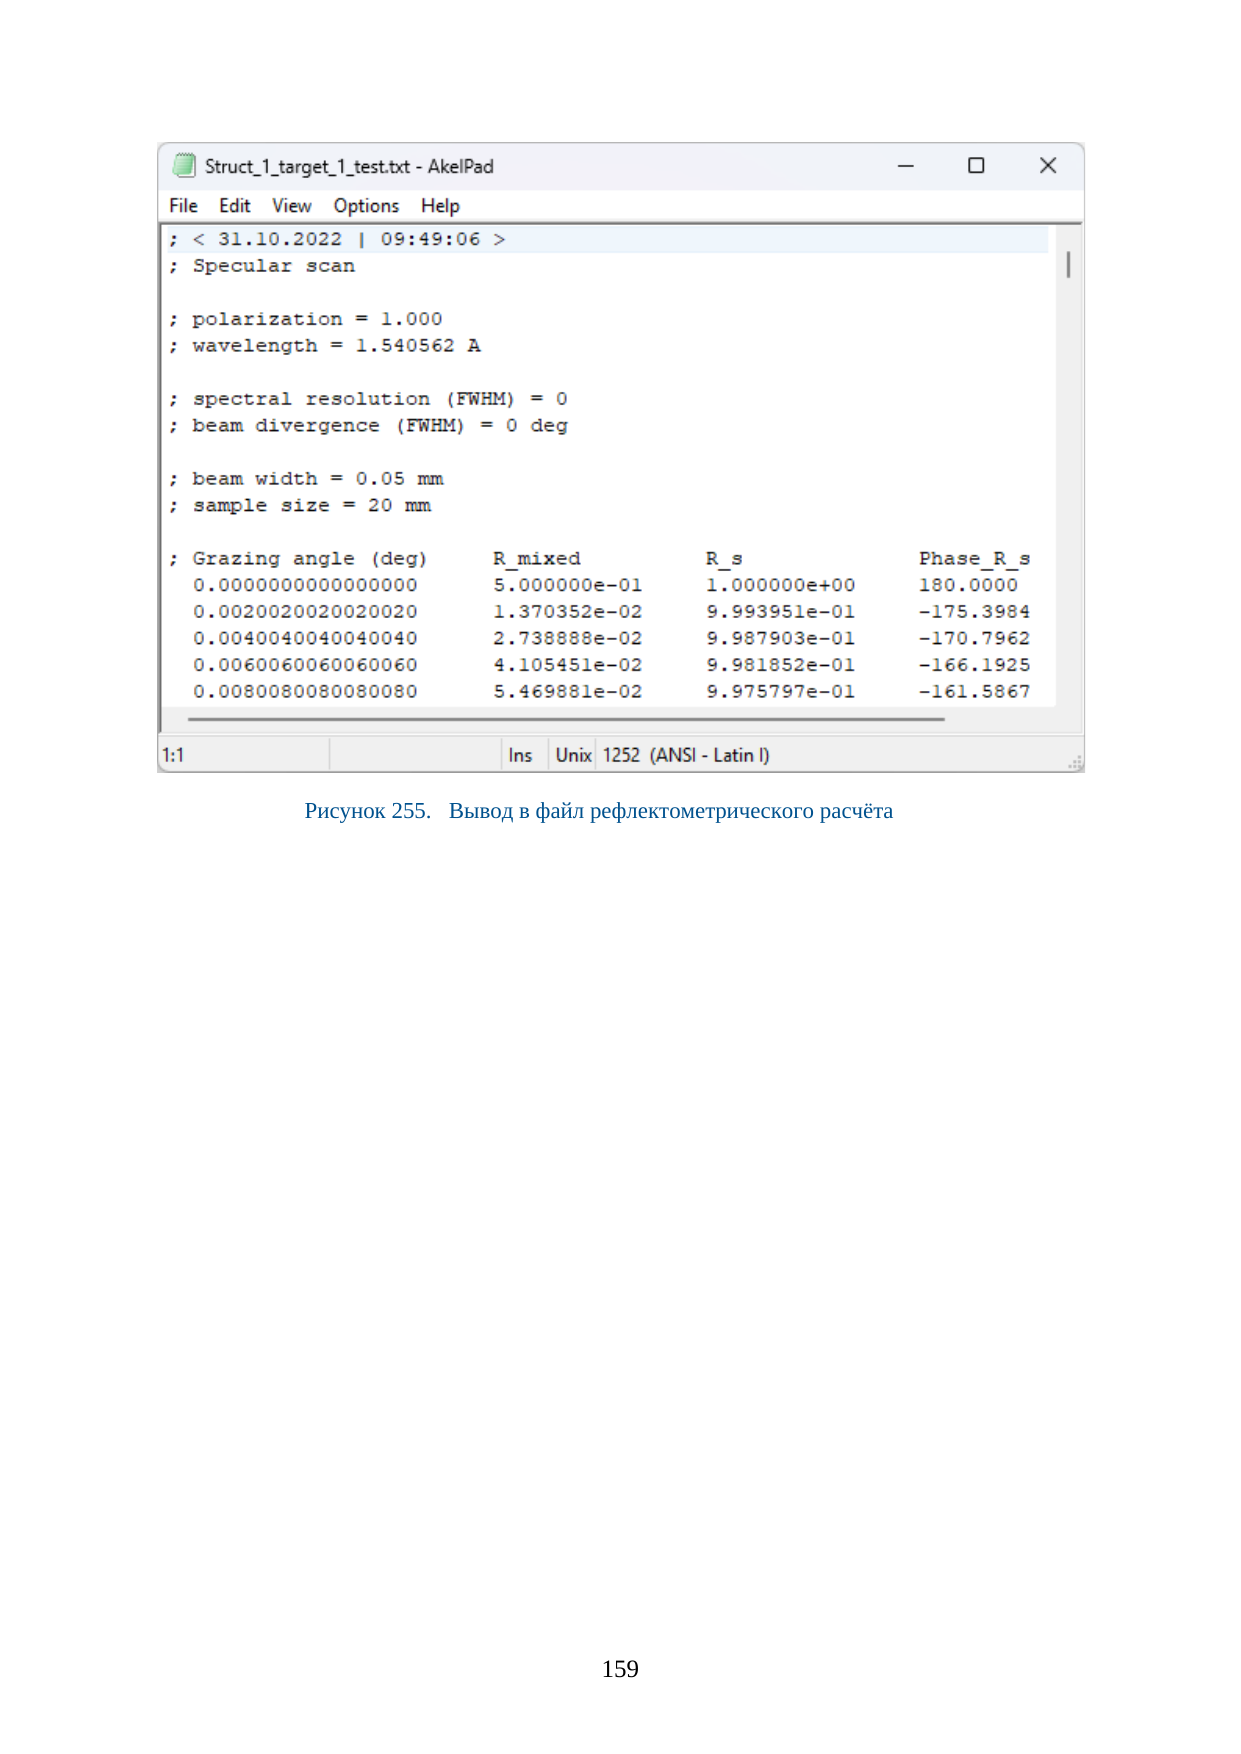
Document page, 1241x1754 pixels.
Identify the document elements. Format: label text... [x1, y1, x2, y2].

picture [157, 142, 1086, 773]
